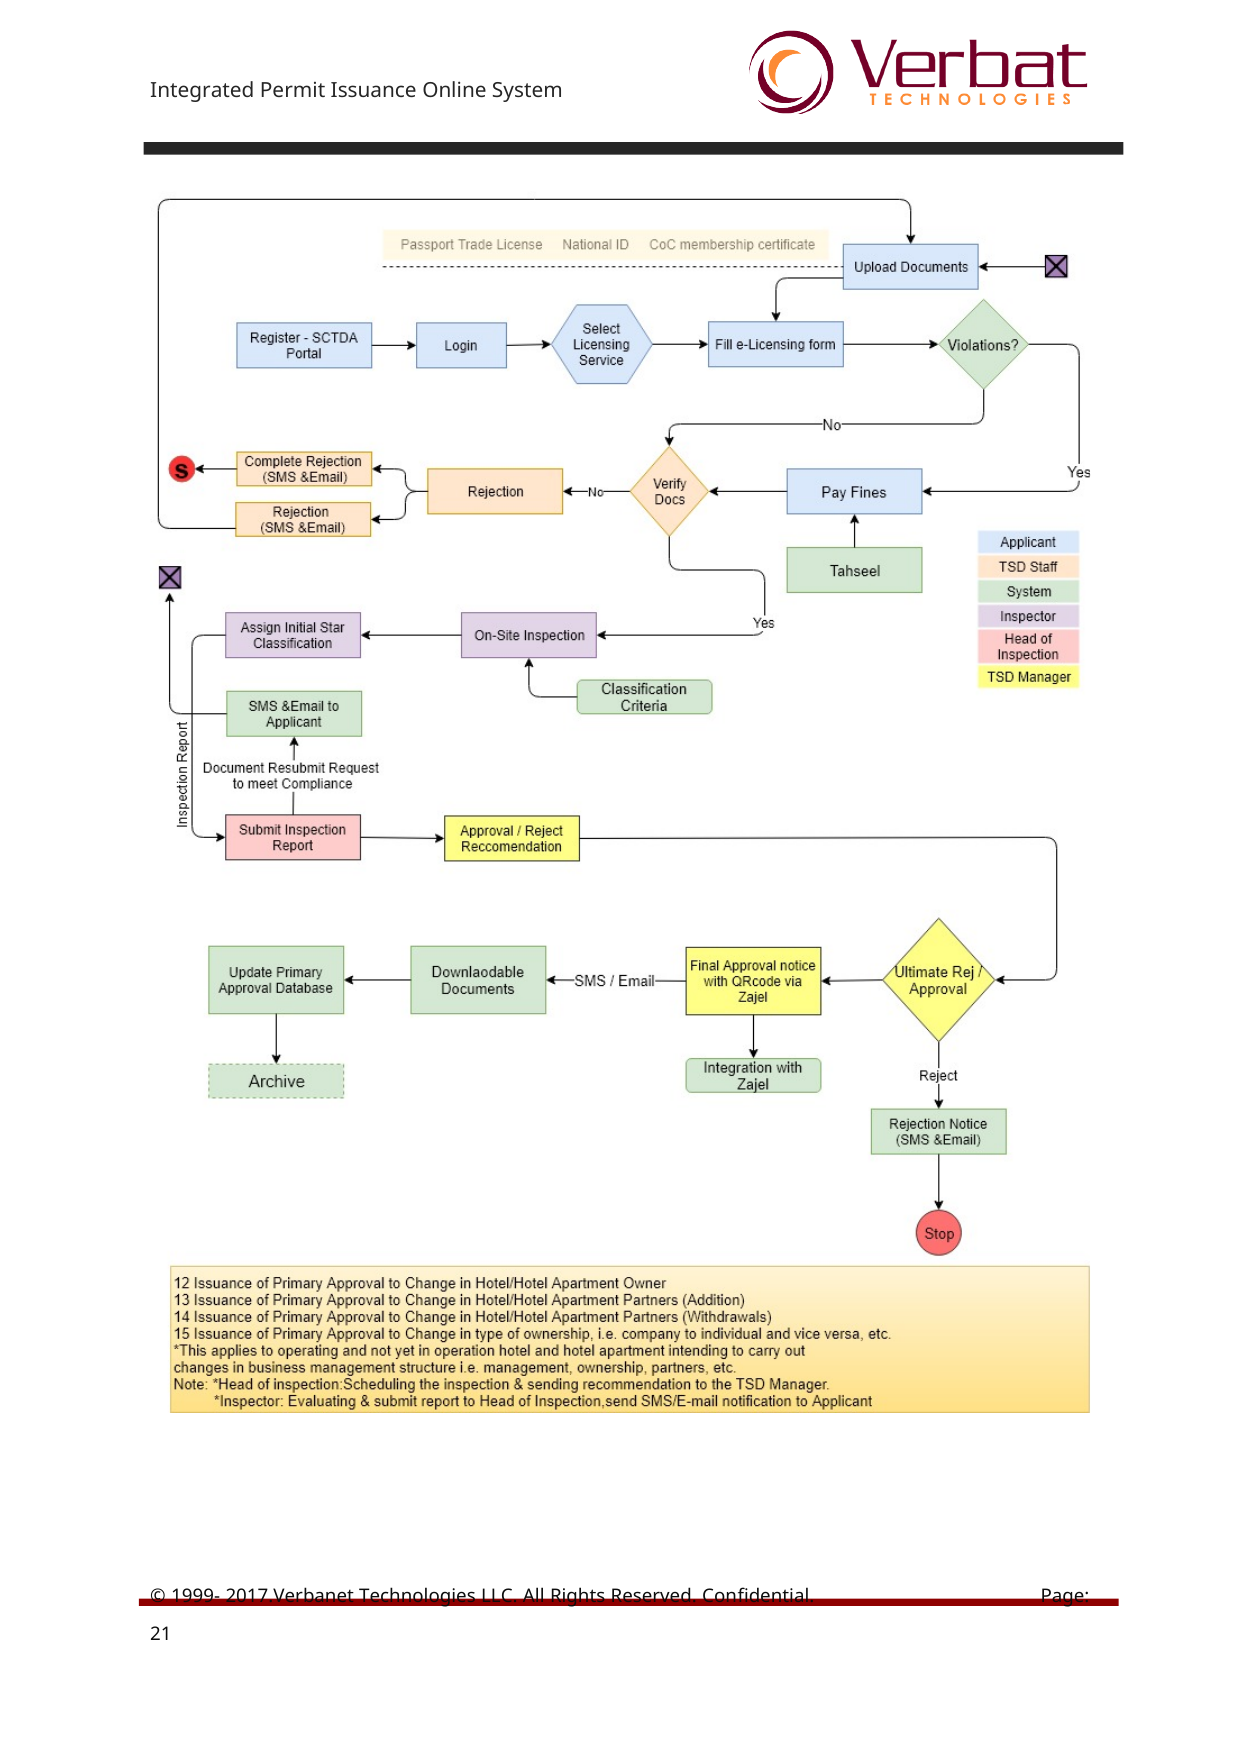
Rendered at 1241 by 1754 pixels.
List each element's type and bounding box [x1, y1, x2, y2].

picture [745, 26, 1089, 114]
picture [150, 191, 1091, 1413]
